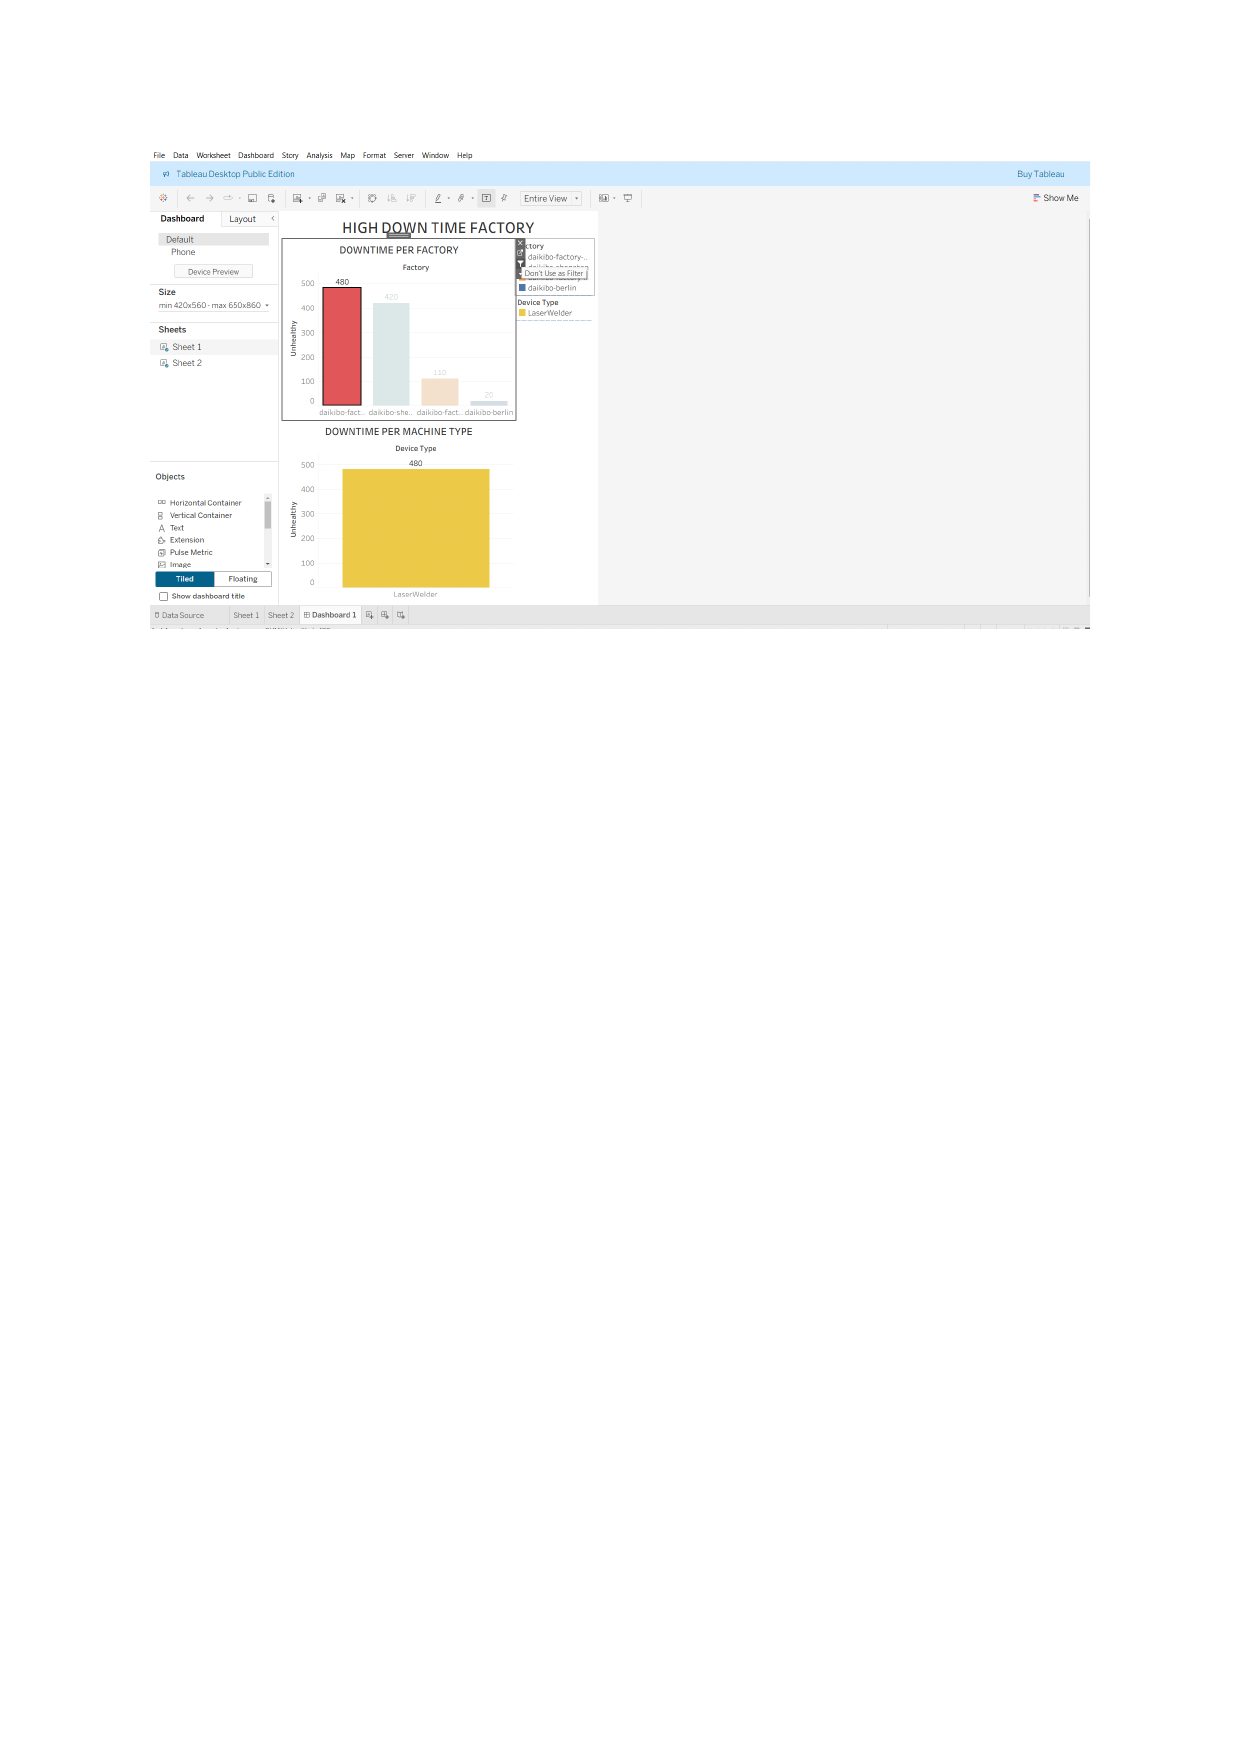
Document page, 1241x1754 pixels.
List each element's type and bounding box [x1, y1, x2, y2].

picture [150, 150, 1091, 629]
